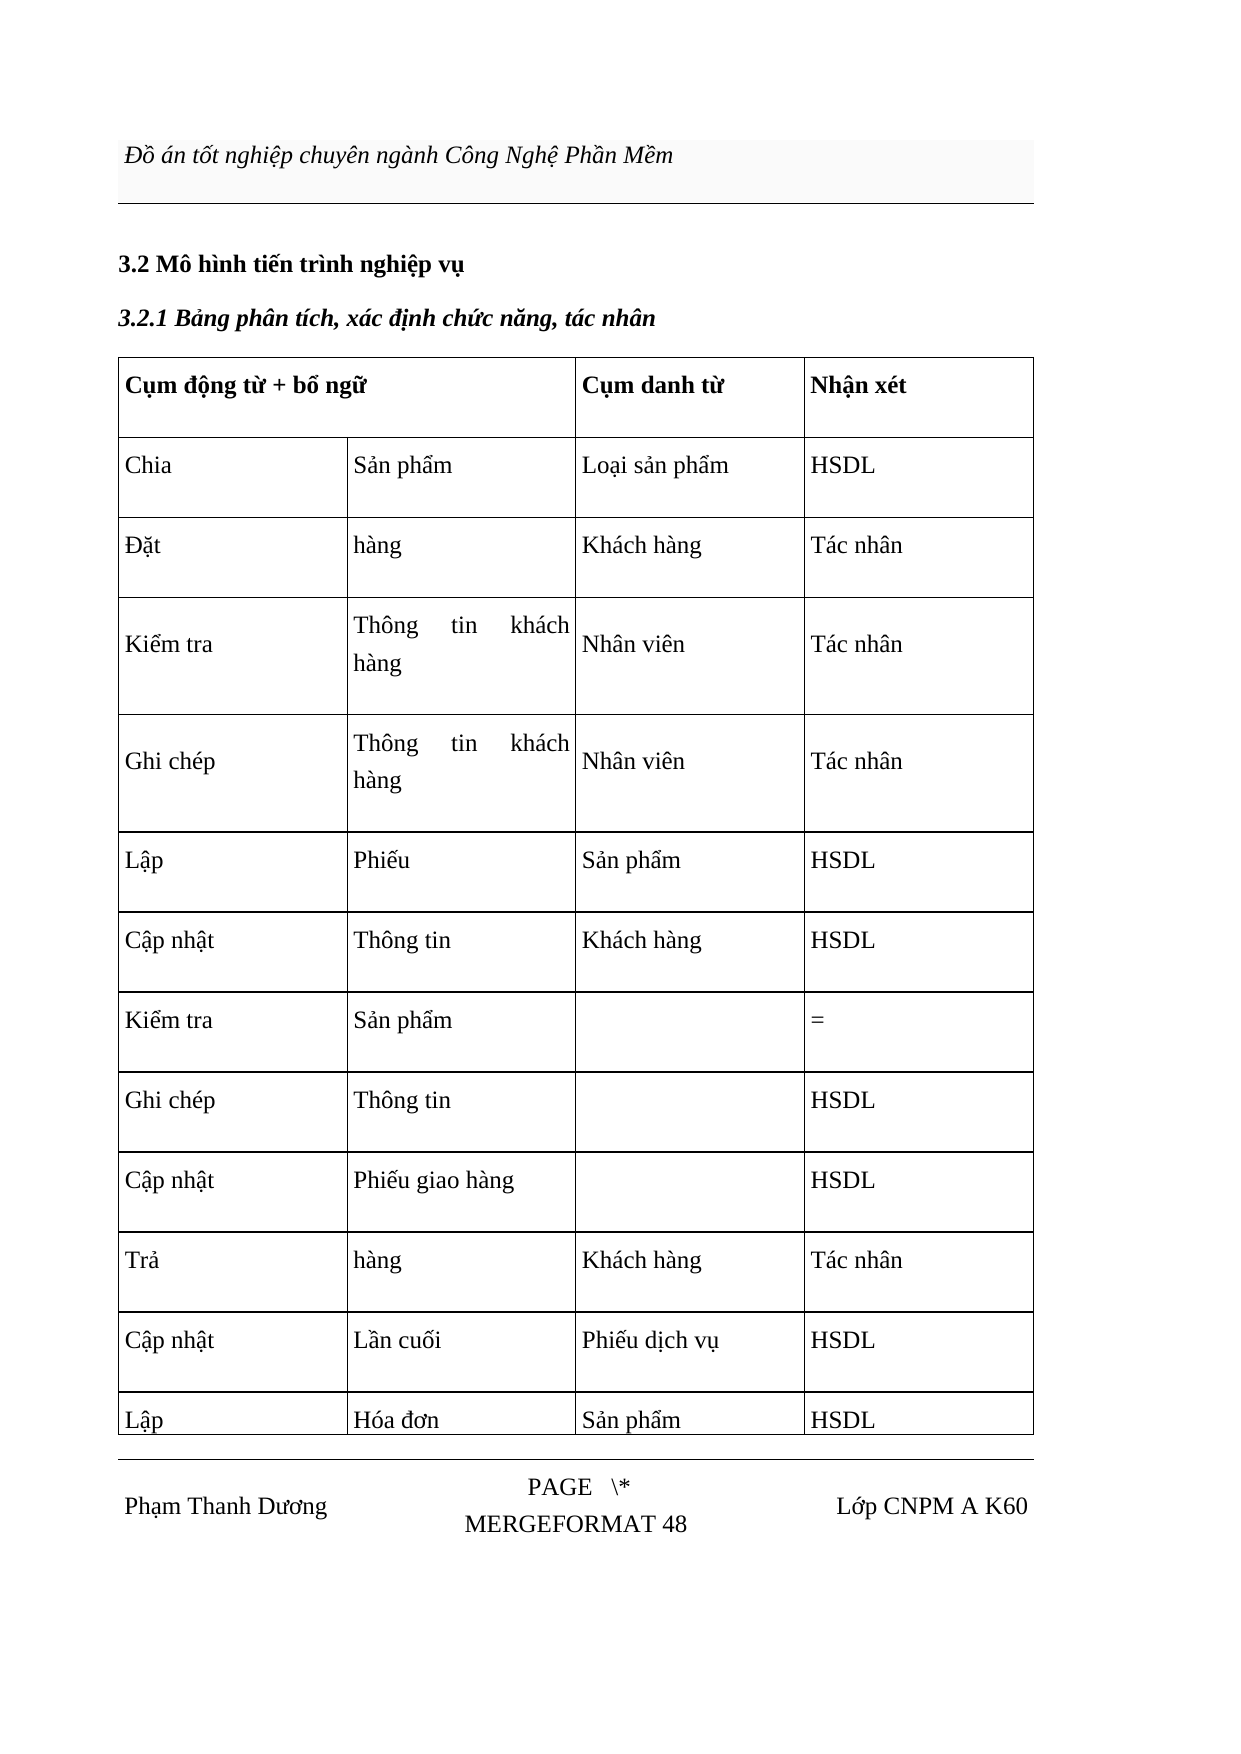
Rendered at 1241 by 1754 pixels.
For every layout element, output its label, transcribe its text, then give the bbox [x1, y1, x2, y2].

table_cell Lập [119, 1393, 347, 1434]
table_cell HSDL [805, 1313, 1033, 1391]
table_cell Cập nhật [119, 913, 347, 991]
table_cell Hóa đơn [348, 1393, 575, 1434]
table_cell Trả [119, 1233, 347, 1311]
subtitle Mô hình tiến trình nghiệp vụ [118, 249, 1033, 278]
table_cell Cập nhật [119, 1153, 347, 1231]
table_cell Phiếu giao hàng [348, 1153, 575, 1231]
table_cell Phiếu [348, 833, 575, 911]
table_cell Thông tin [348, 1073, 575, 1151]
subtitle Bảng phân tích, xác định chức năng, tác nhân [118, 303, 1033, 332]
table_cell HSDL [805, 913, 1033, 991]
table_cell Phiếu dịch vụ [576, 1313, 804, 1391]
table_header Cụm động từ + bổ ngữ [119, 358, 575, 437]
table_cell Tác nhân [805, 518, 1033, 597]
table_cell Khách hàng [576, 913, 804, 991]
table_cell [576, 1073, 804, 1151]
table_cell Tác nhân [805, 715, 1033, 831]
table_cell Sản phẩm [348, 993, 575, 1071]
table_cell HSDL [805, 438, 1033, 517]
table_header Nhận xét [805, 358, 1033, 437]
table_cell = [805, 993, 1033, 1071]
table_cell Tác nhân [805, 598, 1033, 714]
table_cell Thông tin khách hàng [348, 598, 575, 714]
table_cell Nhân viên [576, 598, 804, 714]
table_cell hàng [348, 1233, 575, 1311]
table_cell Khách hàng [576, 1233, 804, 1311]
table_cell Đặt [119, 518, 347, 597]
table_cell Kiểm tra [119, 598, 347, 714]
table_cell Ghi chép [119, 715, 347, 831]
table_cell Thông tin khách hàng [348, 715, 575, 831]
table_cell HSDL [805, 1073, 1033, 1151]
table_cell Khách hàng [576, 518, 804, 597]
table_cell Lập [119, 833, 347, 911]
table_cell hàng [348, 518, 575, 597]
table_cell Kiểm tra [119, 993, 347, 1071]
table_cell HSDL [805, 1153, 1033, 1231]
table_header Cụm danh từ [576, 358, 804, 437]
table_cell Tác nhân [805, 1233, 1033, 1311]
table_cell Sản phẩm [576, 833, 804, 911]
table_cell HSDL [805, 1393, 1033, 1434]
table_cell Chia [119, 438, 347, 517]
table_cell Cập nhật [119, 1313, 347, 1391]
table_cell Nhân viên [576, 715, 804, 831]
table_cell Thông tin [348, 913, 575, 991]
table_cell [576, 1153, 804, 1231]
table_cell Sản phẩm [348, 438, 575, 517]
table_cell HSDL [805, 833, 1033, 911]
table_cell Sản phẩm [576, 1393, 804, 1434]
table_cell Ghi chép [119, 1073, 347, 1151]
table_cell [576, 993, 804, 1071]
table_cell Lần cuối [348, 1313, 575, 1391]
table_cell Loại sản phẩm [576, 438, 804, 517]
